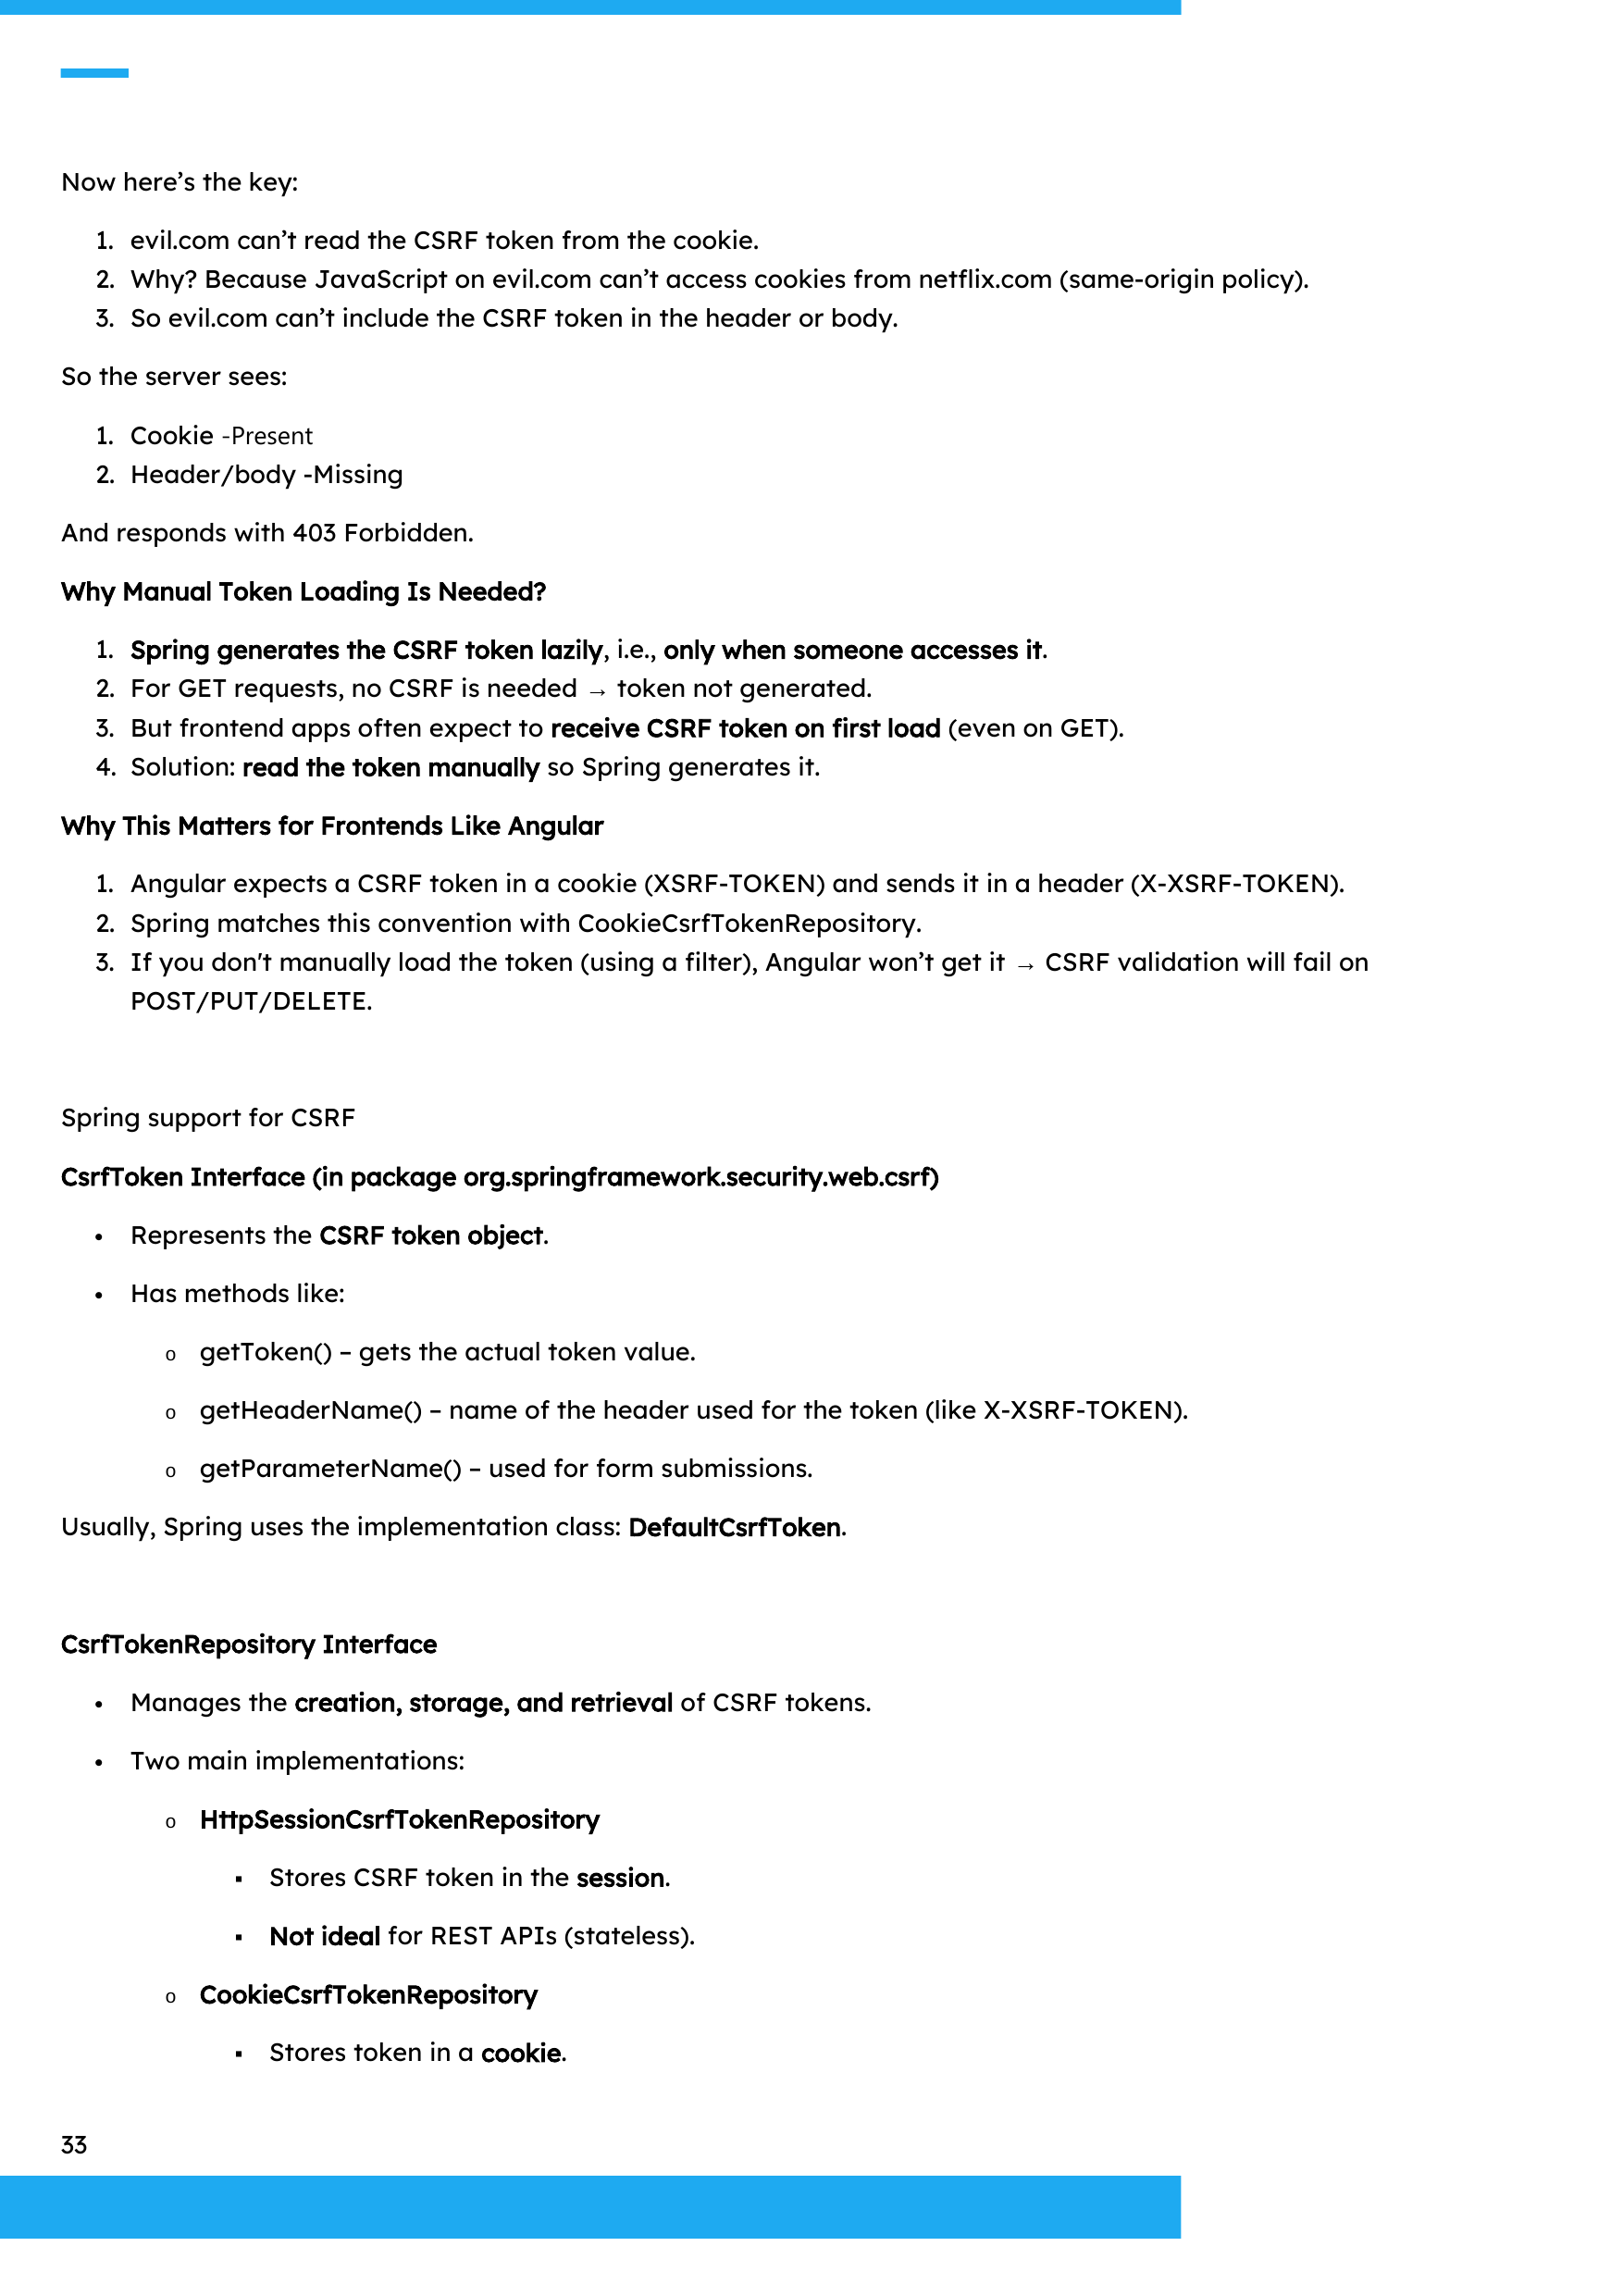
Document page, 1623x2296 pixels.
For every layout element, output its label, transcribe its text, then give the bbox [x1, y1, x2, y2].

text So the server sees: [61, 361, 1526, 391]
list Represents the CSRF token object. [95, 1219, 1526, 1250]
list CookieCsrfTokenRepository [165, 1979, 1526, 2009]
text Why Manual Token Loading Is Needed? [61, 575, 1526, 606]
list getParameterName() – used for form submissions. [165, 1452, 1526, 1483]
list Has methods like: [95, 1277, 1526, 1309]
list getHeaderName() – name of the header used for the token (like X-XSRF-TOKEN). [165, 1394, 1526, 1425]
list HttpSessionCsrfTokenRepository [165, 1803, 1526, 1834]
text And responds with 403 Forbidden. [61, 516, 1526, 548]
list If you don't manually load the token (using a filter), Angular won’t get it → CSRF validation will fail on POST/PUT/DELETE. [95, 946, 1526, 1016]
list Two main implementations: [95, 1744, 1526, 1776]
text Usually, Spring uses the implementation class: DefaultCsrfToken. [61, 1511, 1526, 1542]
picture [0, 0, 1182, 15]
text Now here’s the key: [61, 166, 1526, 197]
list Manages the creation, storage, and retrieval of CSRF tokens. [95, 1686, 1526, 1718]
picture [0, 2176, 1182, 2239]
list But frontend apps often expect to receive CSRF token on first load (even on GET). [95, 712, 1526, 743]
list Header/body -Missing [95, 458, 1526, 490]
list Angular expects a CSRF token in a cookie (XSRF-TOKEN) and sends it in a header (X-XSRF-TOKEN). [95, 868, 1526, 899]
picture [60, 68, 129, 78]
list Not ideal for REST APIs (stateless). [234, 1919, 1526, 1951]
list Solution: read the token manually so Spring generates it. [95, 751, 1526, 782]
list Stores token in a cookie. [234, 2037, 1526, 2067]
list getToken() – gets the actual token value. [165, 1335, 1526, 1367]
list Stores CSRF token in the session. [234, 1861, 1526, 1893]
list Spring matches this convention with CookieCsrfTokenRepository. [95, 907, 1526, 938]
text Spring support for CSRF [61, 1102, 1526, 1133]
list So evil.com can’t include the CSRF token in the header or body. [95, 303, 1526, 333]
text CsrfToken Interface (in package org.springframework.security.web.csrf) [61, 1160, 1526, 1192]
list Spring generates the CSRF token lazily, i.e., only when someone accesses it. [95, 633, 1526, 664]
list Cookie -Present [95, 419, 1526, 451]
list For GET requests, no CSRF is needed → token not generated. [95, 673, 1526, 704]
text CsrfTokenRepository Interface [61, 1628, 1526, 1659]
text Why This Matters for Frontends Like Angular [61, 809, 1526, 840]
list evil.com can’t read the CSRF token from the cookie. [95, 224, 1526, 255]
list Why? Because JavaScript on evil.com can’t access cookies from netflix.com (same-origin policy). [95, 263, 1526, 294]
